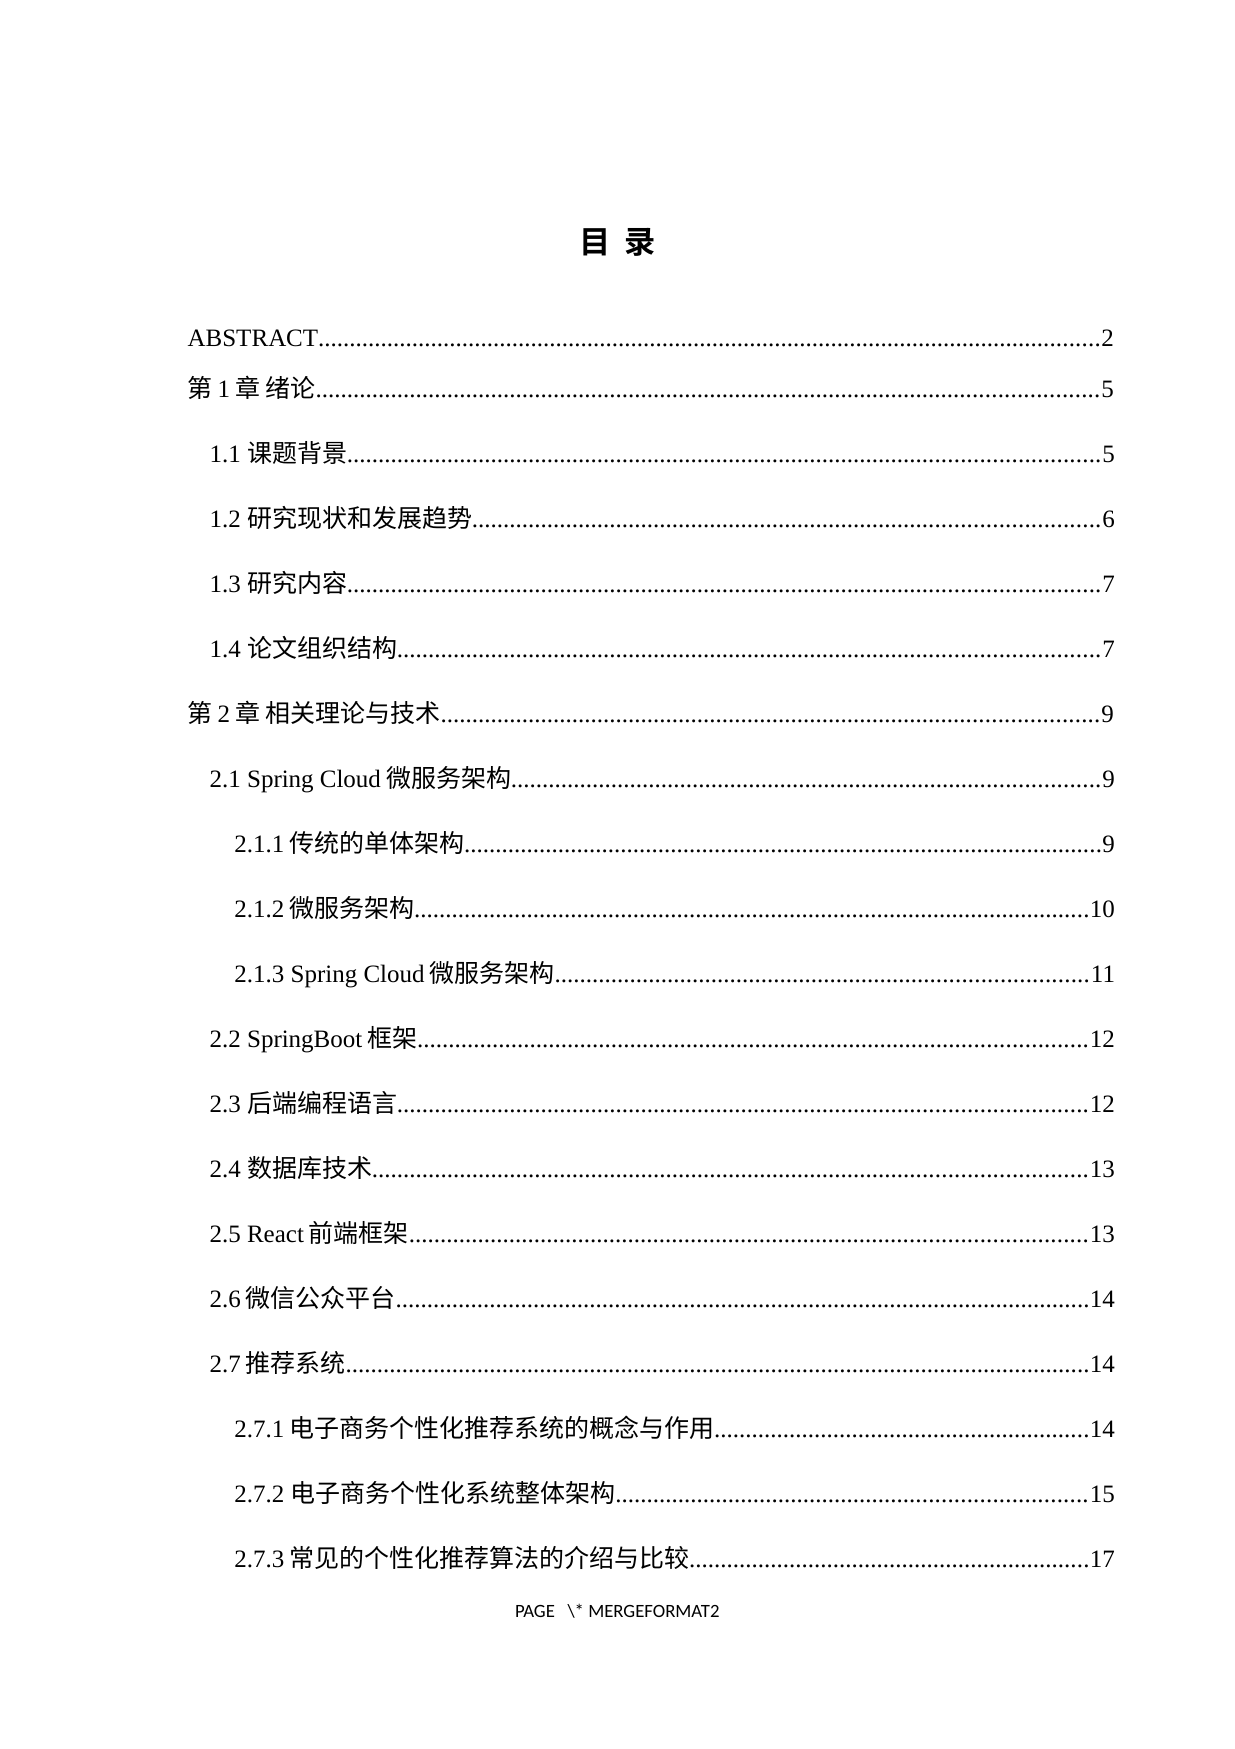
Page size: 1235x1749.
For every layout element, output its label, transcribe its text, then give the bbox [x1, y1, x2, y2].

text 目 录 [187, 208, 1047, 273]
text 2.7.2 电子商务个性化系统整体架构 15 [187, 1459, 1047, 1524]
text 第1章 绪论 5 [187, 354, 1047, 419]
text 1.1 课题背景 5 [187, 419, 1047, 484]
text 1.4 论文组织结构 7 [187, 614, 1047, 679]
text 2.1 Spring Cloud微服务架构 9 [187, 744, 1047, 809]
text 2.7推荐系统 14 [187, 1329, 1047, 1394]
text 2.1.2微服务架构 10 [187, 874, 1047, 939]
text 2.3 后端编程语言 12 [187, 1069, 1047, 1134]
text 2.7.3常见的个性化推荐算法的介绍与比较 17 [187, 1524, 1047, 1589]
text 2.2 SpringBoot框架 12 [187, 1004, 1047, 1069]
text 2.1.1传统的单体架构 9 [187, 809, 1047, 874]
text 1.3 研究内容 7 [187, 549, 1047, 614]
text 2.7.1电子商务个性化推荐系统的概念与作用 14 [187, 1394, 1047, 1459]
text ABSTRACT 2 [187, 322, 1047, 354]
text 第2章 相关理论与技术 9 [187, 679, 1047, 744]
text 2.6微信公众平台 14 [187, 1264, 1047, 1329]
text 2.5 React前端框架 13 [187, 1199, 1047, 1264]
text 2.4 数据库技术 13 [187, 1134, 1047, 1199]
text 1.2 研究现状和发展趋势 6 [187, 484, 1047, 549]
text 2.1.3 Spring Cloud微服务架构 11 [187, 939, 1047, 1004]
